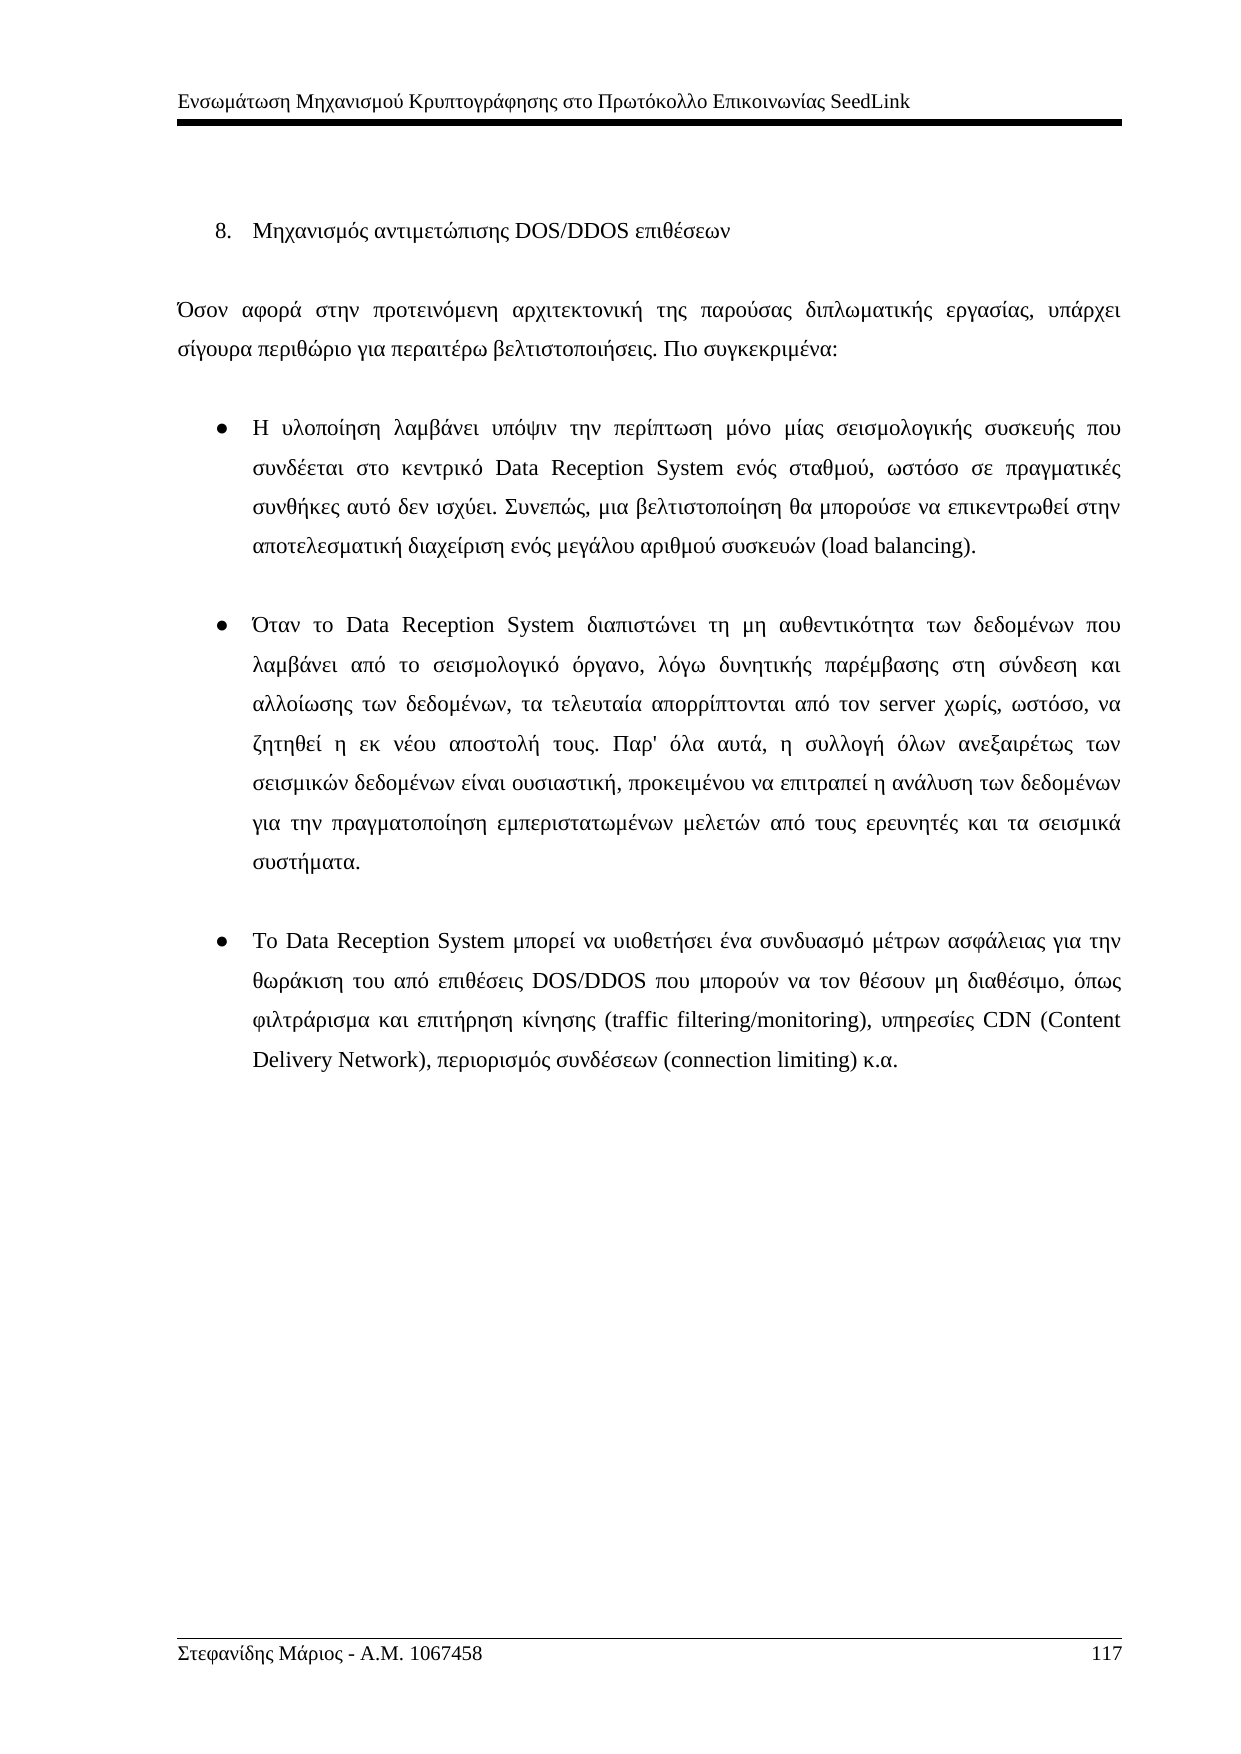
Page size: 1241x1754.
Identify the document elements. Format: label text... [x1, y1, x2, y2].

text Όσον αφορά στην προτεινόμενη αρχιτεκτονική της παρούσας διπλωματικής εργασίας, υπάρχει σίγουρα περιθώριο για περαιτέρω βελτιστοποιήσεις. Πιο συγκεκριμένα: [177, 296, 1122, 361]
list Μηχανισμός αντιμετώπισης DOS/DDOS επιθέσεων [215, 217, 1122, 243]
list Όταν το Data Reception System διαπιστώνει τη μη αυθεντικότητα των δεδομένων που λαμβάνει από το σεισμολογικό όργανο, λόγω δυνητικής παρέμβασης στη σύνδεση και αλλοίωσης των δεδομένων, τα τελευταία απορρίπτονται από τον server χωρίς, ωστόσο, να ζητηθεί η εκ νέου αποστολή τους. Παρ' όλα αυτά, η συλλογή όλων ανεξαιρέτως των σεισμικών δεδομένων είναι ουσιαστική, προκειμένου να επιτραπεί η ανάλυση των δεδομένων για την πραγματοποίηση εμπεριστατωμένων μελετών από τους ερευνητές και τα σεισμικά συστήματα. [215, 611, 1122, 875]
list Η υλοποίηση λαμβάνει υπόψιν την περίπτωση μόνο μίας σεισμολογικής συσκευής που συνδέεται στο κεντρικό Data Reception System ενός σταθμού, ωστόσο σε πραγματικές συνθήκες αυτό δεν ισχύει. Συνεπώς, μια βελτιστοποίηση θα μπορούσε να επικεντρωθεί στην αποτελεσματική διαχείριση ενός μεγάλου αριθμού συσκευών (load balancing). [215, 414, 1122, 559]
list Το Data Reception System μπορεί να υιοθετήσει ένα συνδυασμό μέτρων ασφάλειας για την θωράκιση του από επιθέσεις DOS/DDOS που μπορούν να τον θέσουν μη διαθέσιμο, όπως φιλτράρισμα και επιτήρηση κίνησης (traffic filtering/monitoring), υπηρεσίες CDN (Content Delivery Network), περιορισμός συνδέσεων (connection limiting) κ.α. [215, 927, 1122, 1072]
